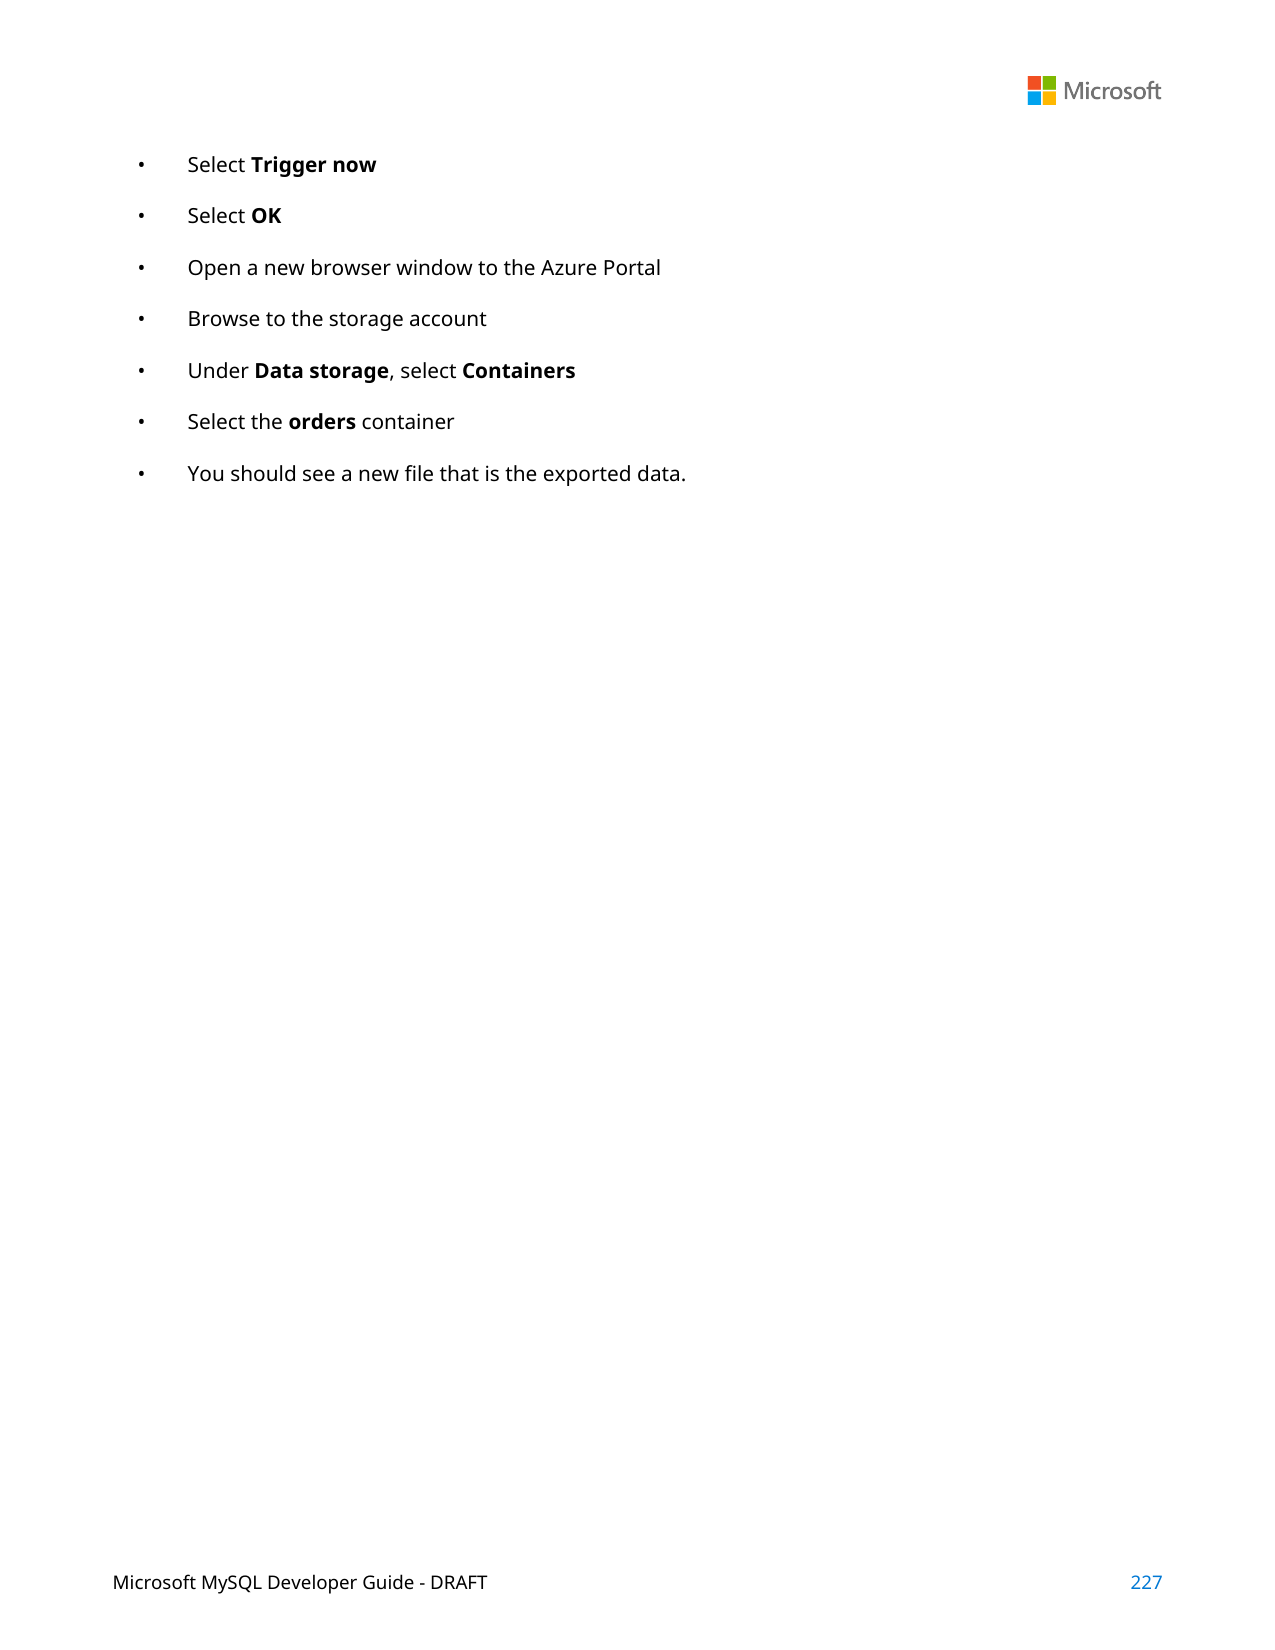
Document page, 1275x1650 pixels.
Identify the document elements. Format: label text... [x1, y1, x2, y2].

list Browse to the storage account [137, 304, 1162, 333]
list You should see a new file that is the exported data. [137, 459, 1162, 487]
list Select Trigger now [137, 150, 1162, 178]
list Select OK [137, 201, 1162, 230]
list Open a new browser window to the Azure Portal [137, 253, 1162, 281]
picture [1026, 75, 1163, 107]
list Select the orders container [137, 407, 1162, 436]
list Under Data storage, select Containers [137, 356, 1162, 384]
